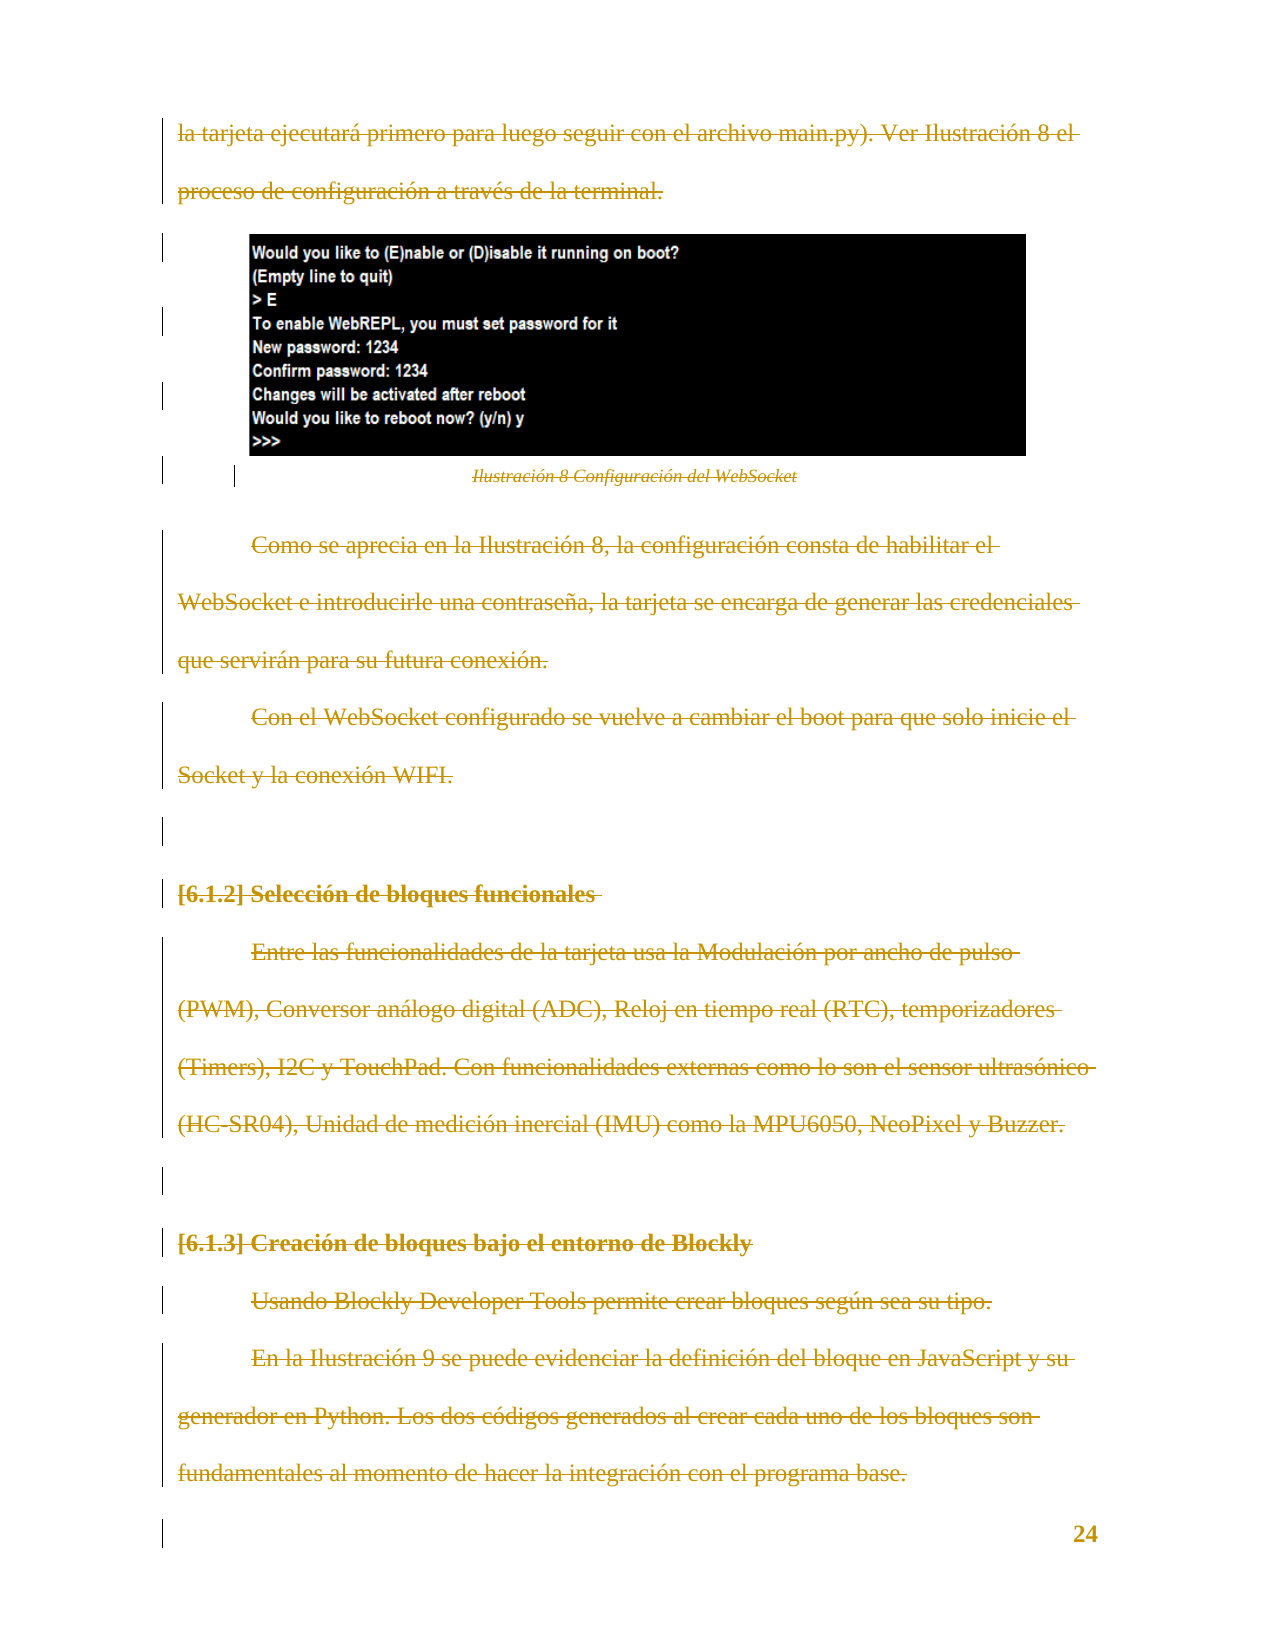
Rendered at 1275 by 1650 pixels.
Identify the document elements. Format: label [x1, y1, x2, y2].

picture [249, 234, 1026, 456]
